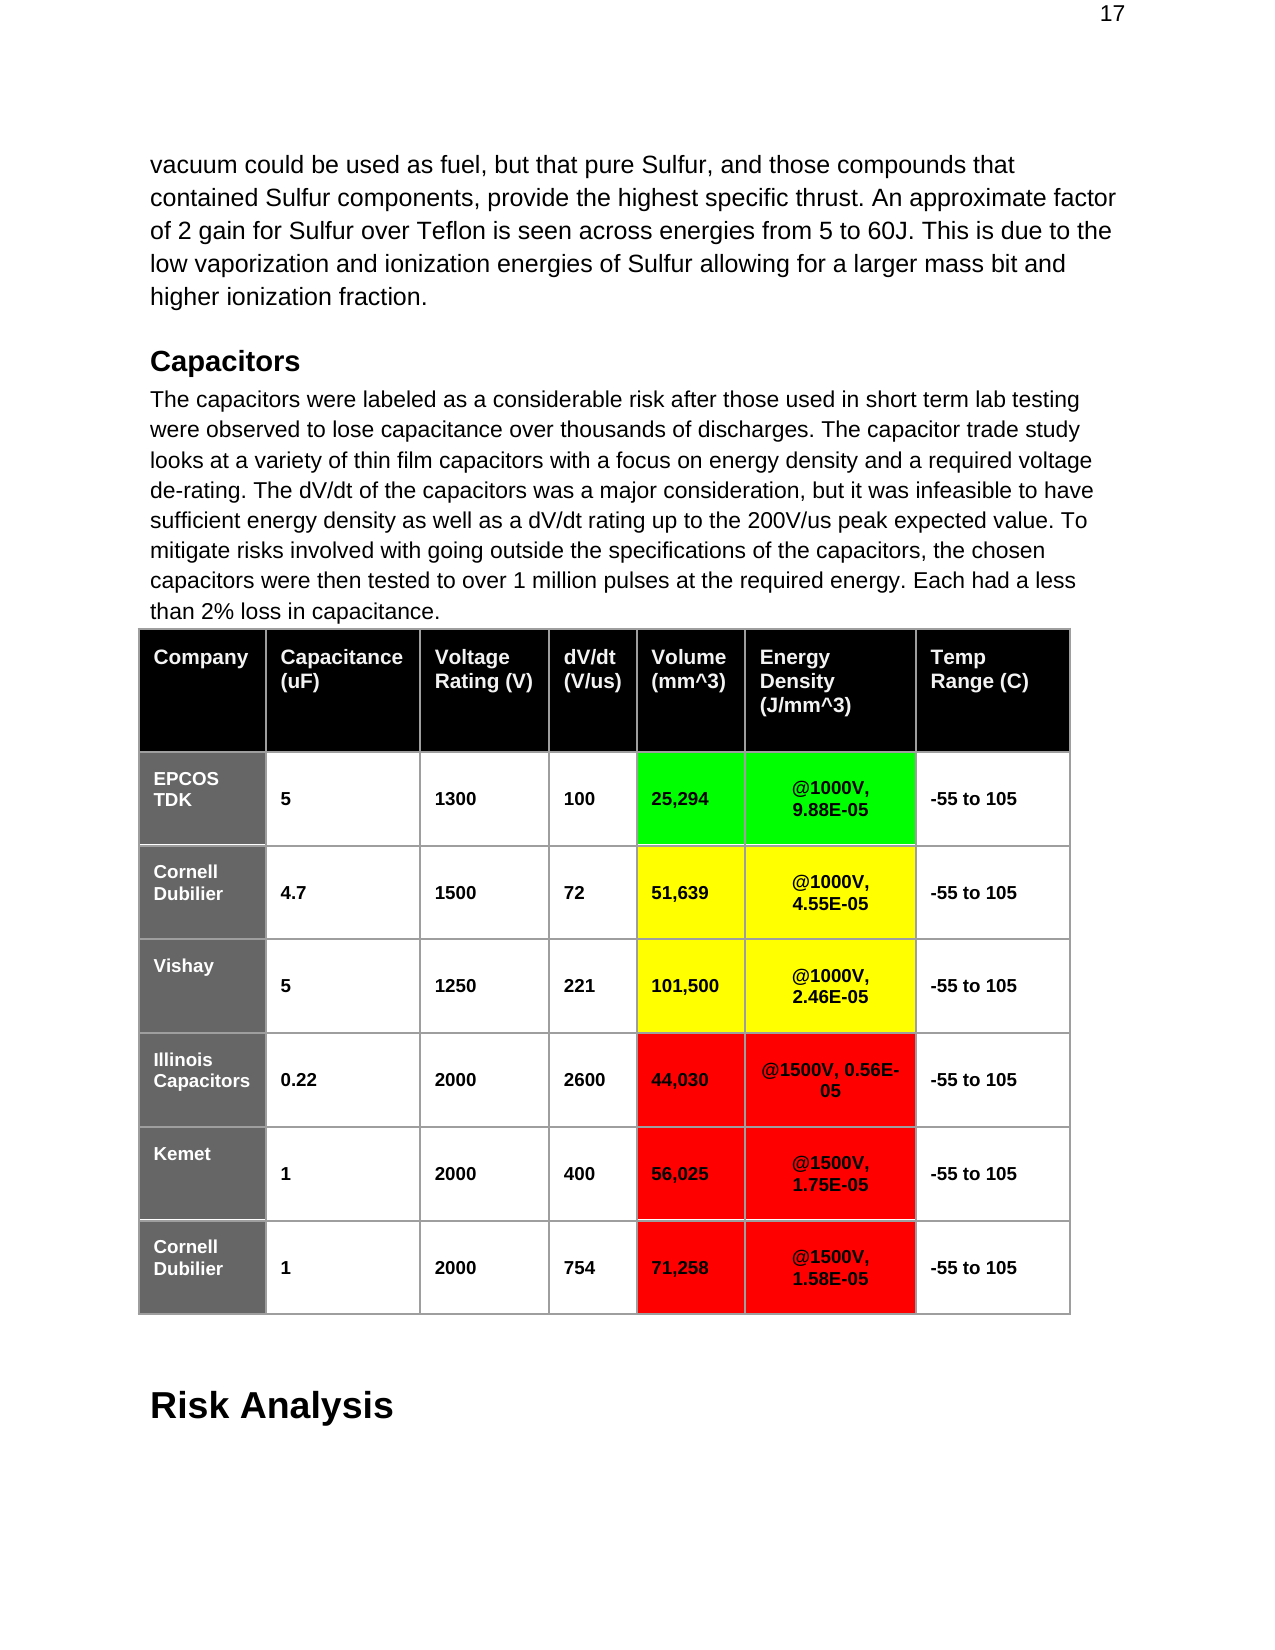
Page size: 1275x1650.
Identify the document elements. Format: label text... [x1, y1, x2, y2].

subtitle Risk Analysis [150, 1383, 1125, 1426]
table_cell Vishay [140, 940, 265, 1032]
table_cell 2600 [550, 1034, 636, 1126]
table_cell -55 to 105 [917, 753, 1069, 844]
table_cell 1250 [421, 940, 548, 1032]
table_cell 56,025 [638, 1128, 744, 1219]
table_cell 5 [267, 753, 419, 844]
table_cell 51,639 [638, 847, 744, 938]
table_cell 5 [267, 940, 419, 1032]
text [150, 150, 1125, 311]
table_cell @1000V, 9.88E-05 [746, 753, 915, 844]
table_cell 1 [267, 1222, 419, 1313]
text The capacitors were labeled as a considerable risk after those used in short term lab testing were observed to lose capacitance over thousands of discharges. The capacitor trade study looks at a variety of thin film capacitors with a focus on energy density and a required voltage de-rating. The dV/dt of the capacitors was a major consideration, but it was infeasible to have sufficient energy density as well as a dV/dt rating up to the 200V/us peak expected value. To mitigate risks involved with going outside the specifications of the capacitors, the chosen capacitors were then tested to over 1 million pulses at the required energy. Each had a less than 2% loss in capacitance. [150, 386, 1125, 624]
table_cell EPCOS TDK [140, 753, 265, 844]
table_cell 72 [550, 847, 636, 938]
table_cell 2000 [421, 1128, 548, 1219]
table_header Energy Density (J/mm^3) [746, 630, 915, 751]
table_cell -55 to 105 [917, 1222, 1069, 1313]
table_cell @1500V, 0.56E-05 [746, 1034, 915, 1126]
table_cell 1300 [421, 753, 548, 844]
table_header Company [140, 630, 265, 751]
table_cell 44,030 [638, 1034, 744, 1126]
table_cell 4.7 [267, 847, 419, 938]
table_cell -55 to 105 [917, 1034, 1069, 1126]
table_header dV/dt (V/us) [550, 630, 636, 751]
table_cell @1000V, 2.46E-05 [746, 940, 915, 1032]
table_cell 2000 [421, 1034, 548, 1126]
table_header Temp Range (C) [917, 630, 1069, 751]
table_cell -55 to 105 [917, 847, 1069, 938]
table_cell Cornell Dubilier [140, 847, 265, 938]
table_cell 0.22 [267, 1034, 419, 1126]
table_cell -55 to 105 [917, 1128, 1069, 1219]
table_cell Cornell Dubilier [140, 1222, 265, 1313]
table_cell @1500V, 1.75E-05 [746, 1128, 915, 1219]
table_cell 25,294 [638, 753, 744, 844]
table_cell 1 [267, 1128, 419, 1219]
table_cell 400 [550, 1128, 636, 1219]
table_cell @1000V, 4.55E-05 [746, 847, 915, 938]
table_cell 754 [550, 1222, 636, 1313]
table_cell 2000 [421, 1222, 548, 1313]
table_cell 1500 [421, 847, 548, 938]
table_cell Kemet [140, 1128, 265, 1219]
table_cell 71,258 [638, 1222, 744, 1313]
table_cell 221 [550, 940, 636, 1032]
table_header Capacitance (uF) [267, 630, 419, 751]
table_cell 100 [550, 753, 636, 844]
table_header Volume (mm^3) [638, 630, 744, 751]
table_cell @1500V, 1.58E-05 [746, 1222, 915, 1313]
table_cell 101,500 [638, 940, 744, 1032]
table_cell Illinois Capacitors [140, 1034, 265, 1126]
subtitle Capacitors [150, 344, 1125, 378]
table_header Voltage Rating (V) [421, 630, 548, 751]
table_cell -55 to 105 [917, 940, 1069, 1032]
